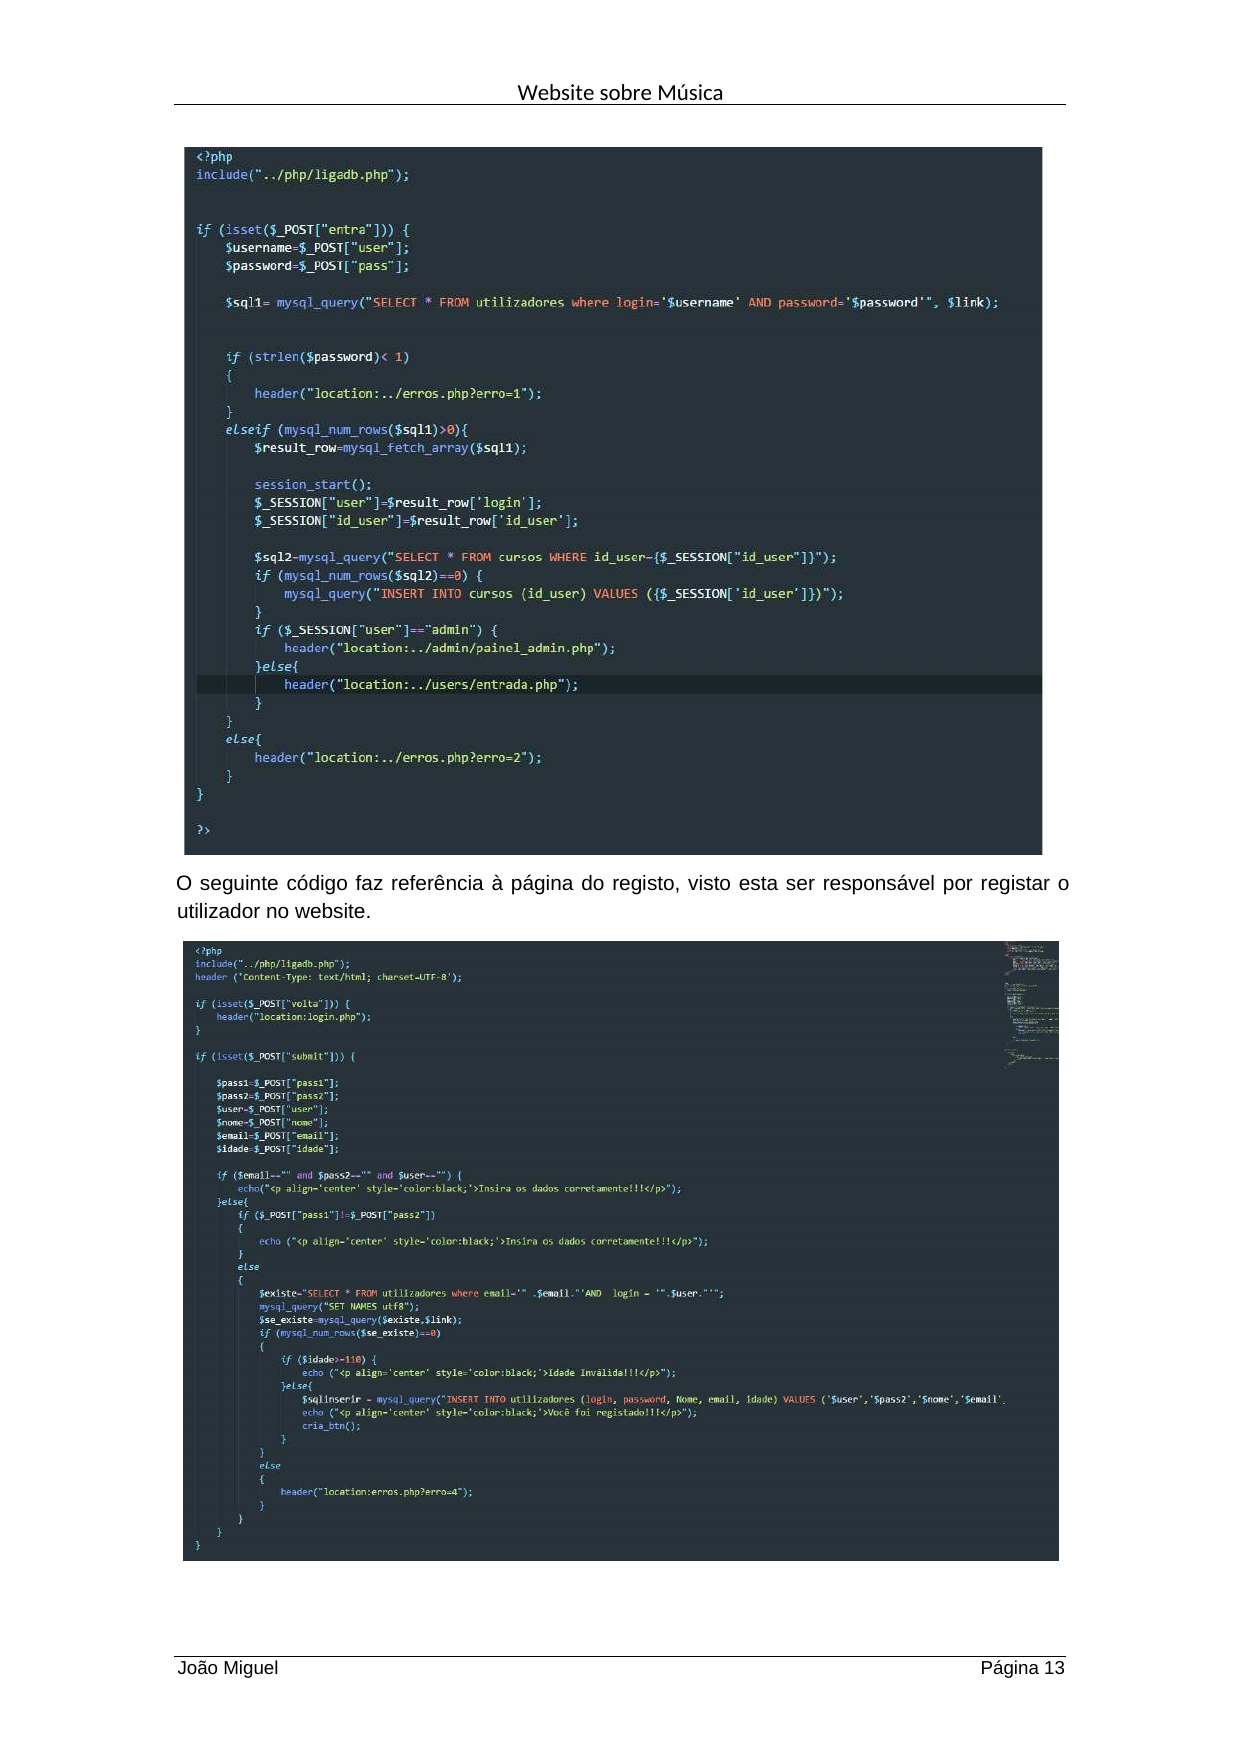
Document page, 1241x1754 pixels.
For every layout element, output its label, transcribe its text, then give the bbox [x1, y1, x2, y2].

picture [183, 941, 1059, 1561]
text O seguinte código faz referência à página do registo, visto esta ser responsável por registar o utilizador no website. [176, 871, 1071, 924]
picture [184, 147, 1043, 855]
